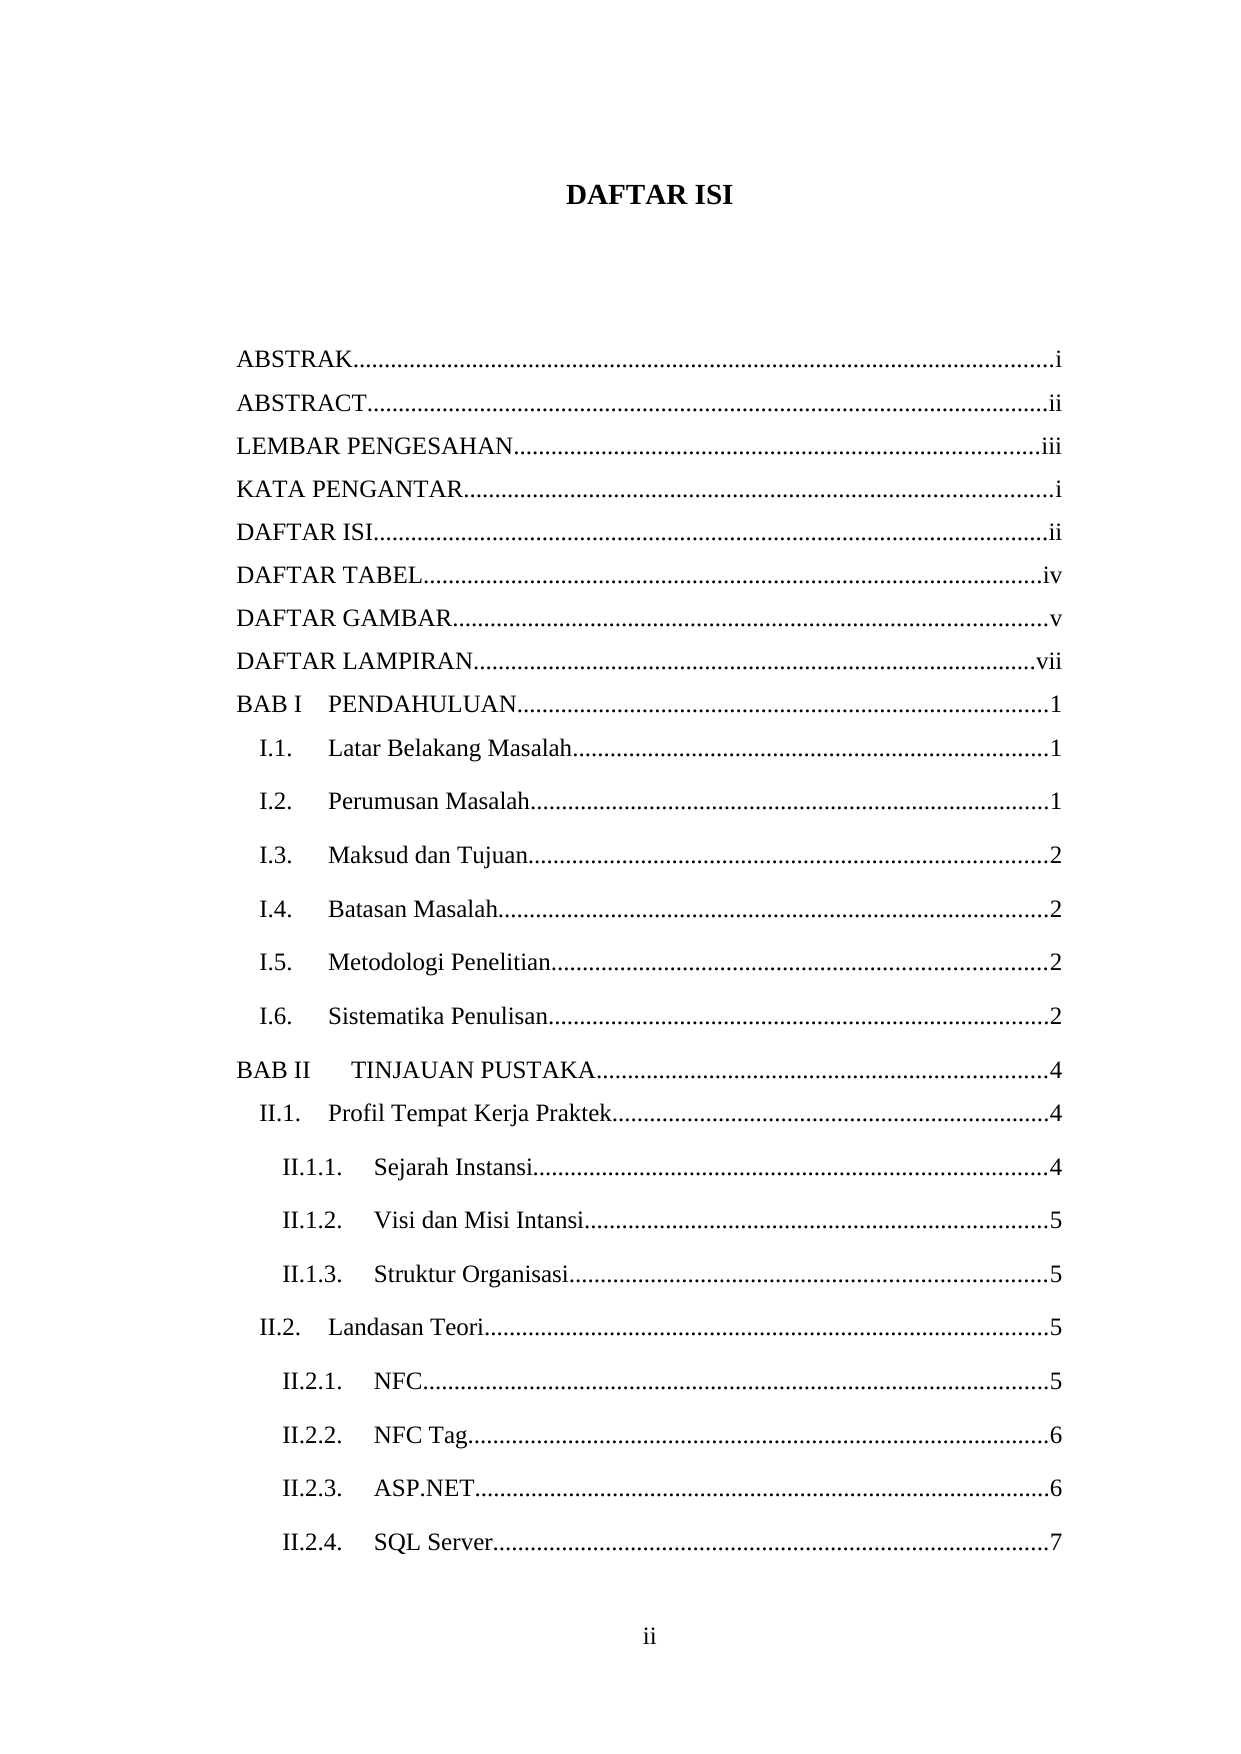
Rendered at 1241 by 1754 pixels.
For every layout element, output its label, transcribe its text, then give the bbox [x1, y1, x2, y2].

subtitle DAFTAR ISI [236, 177, 1063, 211]
